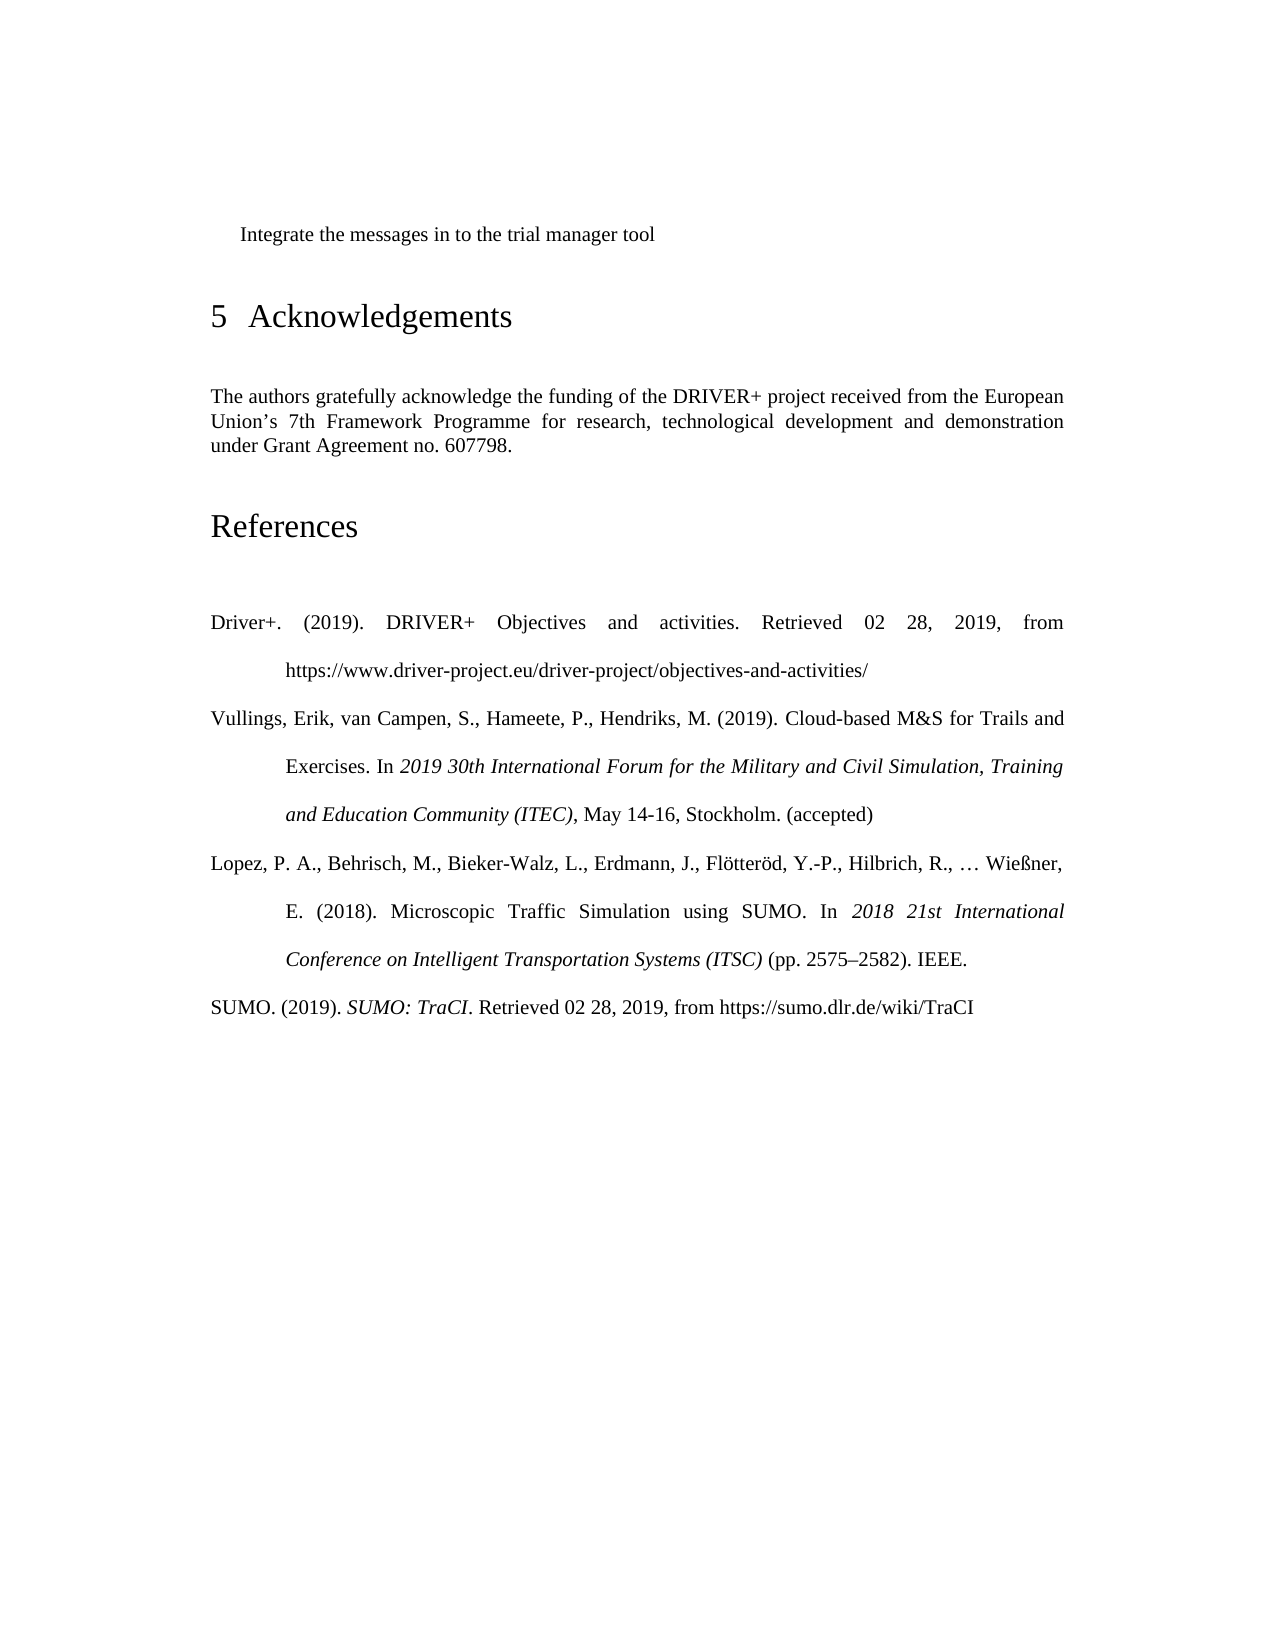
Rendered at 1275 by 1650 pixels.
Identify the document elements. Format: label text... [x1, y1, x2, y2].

text The authors gratefully acknowledge the funding of the DRIVER+ project received from the European Union’s 7th Framework Programme for research, technological development and demonstration under Grant Agreement no. 607798. [210, 384, 1065, 457]
text References [210, 507, 1065, 545]
text Integrate the messages in to the trial manager tool [210, 222, 1065, 246]
text Vullings, Erik, van Campen, S., Hameete, P., Hendriks, M. (2019). Cloud-based M&S for Trails and Exercises. In 2019 30th International Forum for the Military and Civil Simulation, Training and Education Community (ITEC), May 14-16, Stockholm. (accepted) [210, 706, 1065, 826]
text Acknowledgements [210, 296, 1065, 334]
text Lopez, P. A., Behrisch, M., Bieker-Walz, L., Erdmann, J., Flötteröd, Y.-P., Hilbrich, R., … Wießner, E. (2018). Microscopic Traffic Simulation using SUMO. In 2018 21st International Conference on Intelligent Transportation Systems (ITSC) (pp. 2575–2582). IEEE. [210, 850, 1065, 971]
text Driver+. (2019). DRIVER+ Objectives and activities. Retrieved 02 28, 2019, from https://www.driver-project.eu/driver-project/objectives-and-activities/ [210, 610, 1065, 682]
text SUMO. (2019). SUMO: TraCI. Retrieved 02 28, 2019, from https://sumo.dlr.de/wiki/TraCI [210, 995, 1065, 1019]
